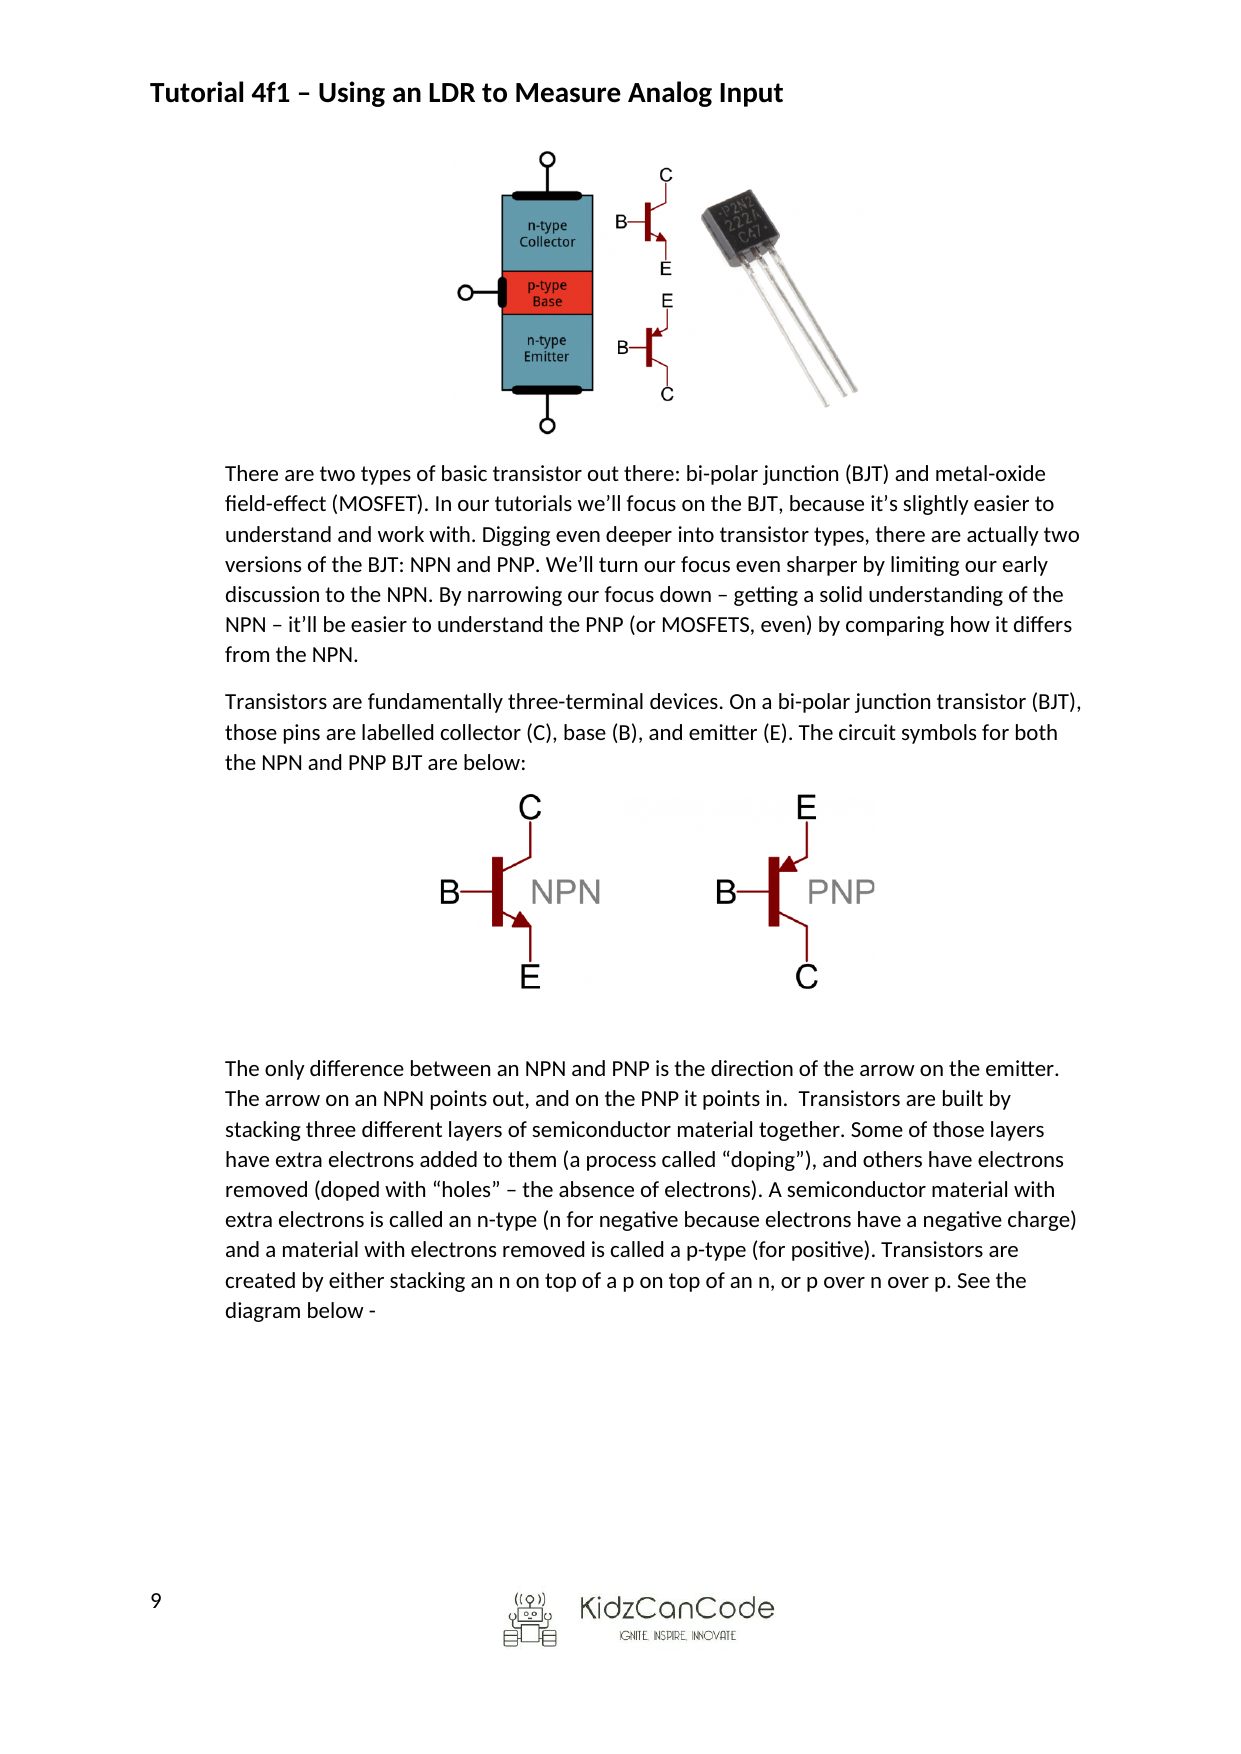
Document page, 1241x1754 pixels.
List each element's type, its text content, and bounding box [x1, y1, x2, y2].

text There are two types of basic transistor out there: bi-polar junction (BJT) and metal-oxide field-effect (MOSFET). In our tutorials we’ll focus on the BJT, because it’s slightly easier to understand and work with. Digging even deeper into transistor types, there are actually two versions of the BJT: NPN and PNP. We’ll turn our focus even sharper by limiting our early discussion to the NPN. By narrowing our focus down – getting a solid understanding of the NPN – it’ll be easier to understand the PNP (or MOSFETS, even) by comparing how it differs from the NPN. [225, 459, 1090, 669]
picture [450, 150, 865, 441]
text Transistors are fundamentally three-terminal devices. On a bi-polar junction transistor (BJT), those pins are labelled collector (C), base (B), and emitter (E). The circuit symbols for both the NPN and PNP BJT are below: [225, 687, 1090, 776]
picture [440, 794, 875, 989]
text The only difference between an NPN and PNP is the direction of the arrow on the emitter. The arrow on an NPN points out, and on the PNP it points in. Transistors are built by stacking three different layers of semiconductor material together. Some of those layers have extra electrons added to them (a process called “doping”), and others have electrons removed (doped with “holes” – the absence of electrons). A semiconductor material with extra electrons is called an n-type (n for negative because electrons have a negative charge) and a material with electrons removed is called a p-type (for positive). Transistors are created by either stacking an n on top of a p on top of an n, or p over n over p. See the diagram below - [225, 1054, 1090, 1324]
picture [497, 1586, 781, 1653]
